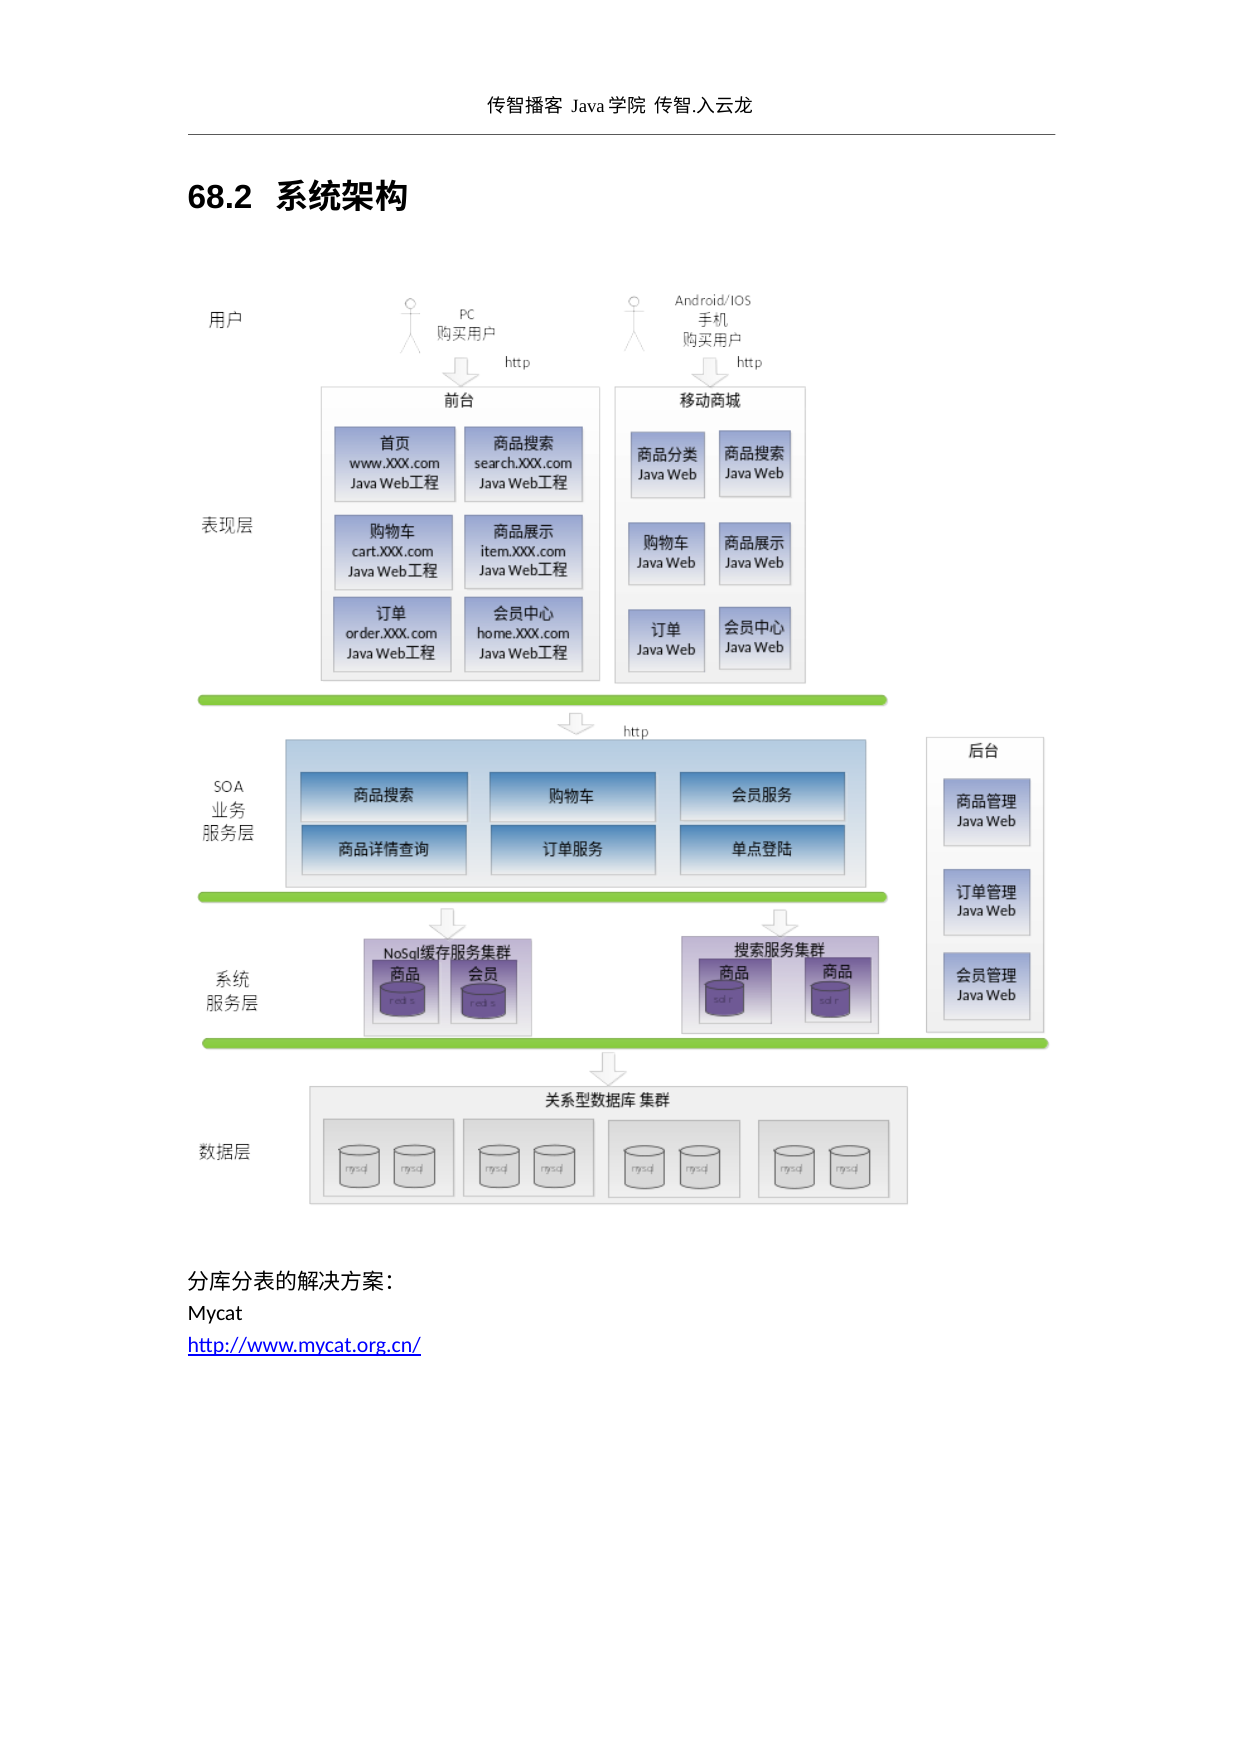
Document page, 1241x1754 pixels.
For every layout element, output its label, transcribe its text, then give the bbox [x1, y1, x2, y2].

text 分库分表的解决方案： [187, 1264, 1053, 1296]
text Mycat [187, 1296, 1053, 1329]
subtitle 系统架构 [187, 162, 1053, 227]
text http://www.mycat.org.cn/ [187, 1329, 1053, 1361]
